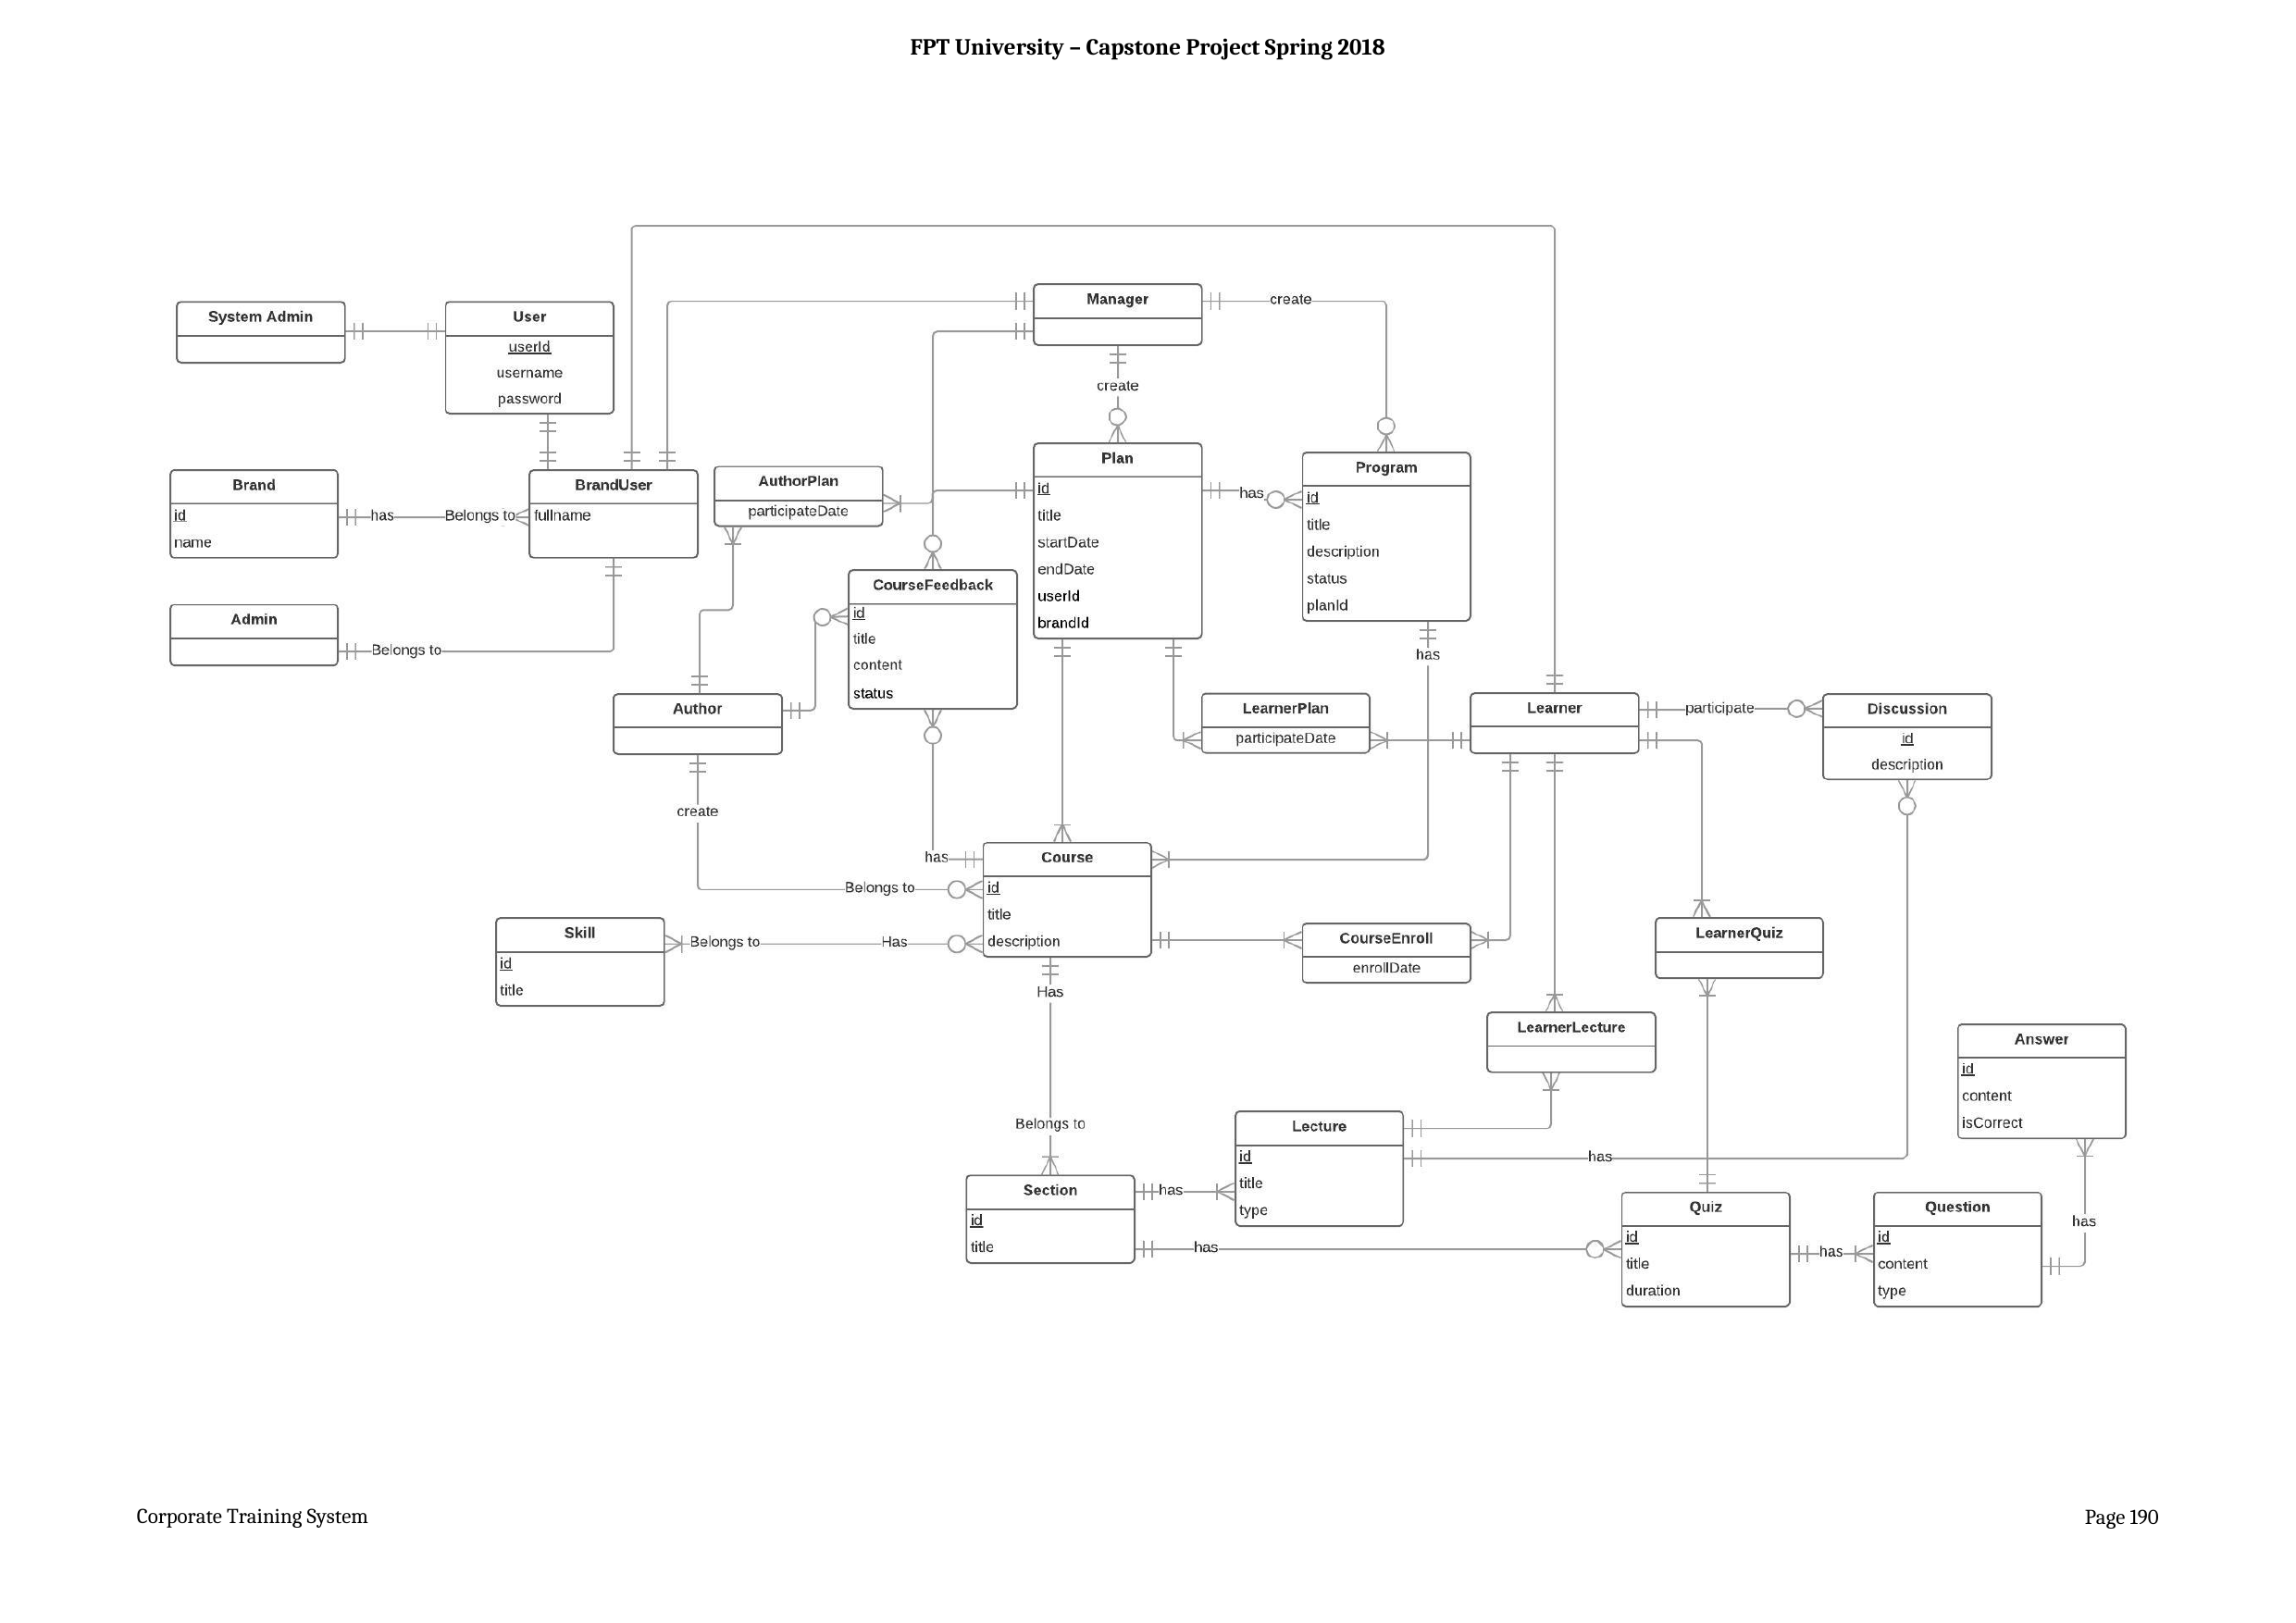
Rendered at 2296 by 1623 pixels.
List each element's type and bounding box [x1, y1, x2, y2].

picture [136, 191, 2159, 1340]
